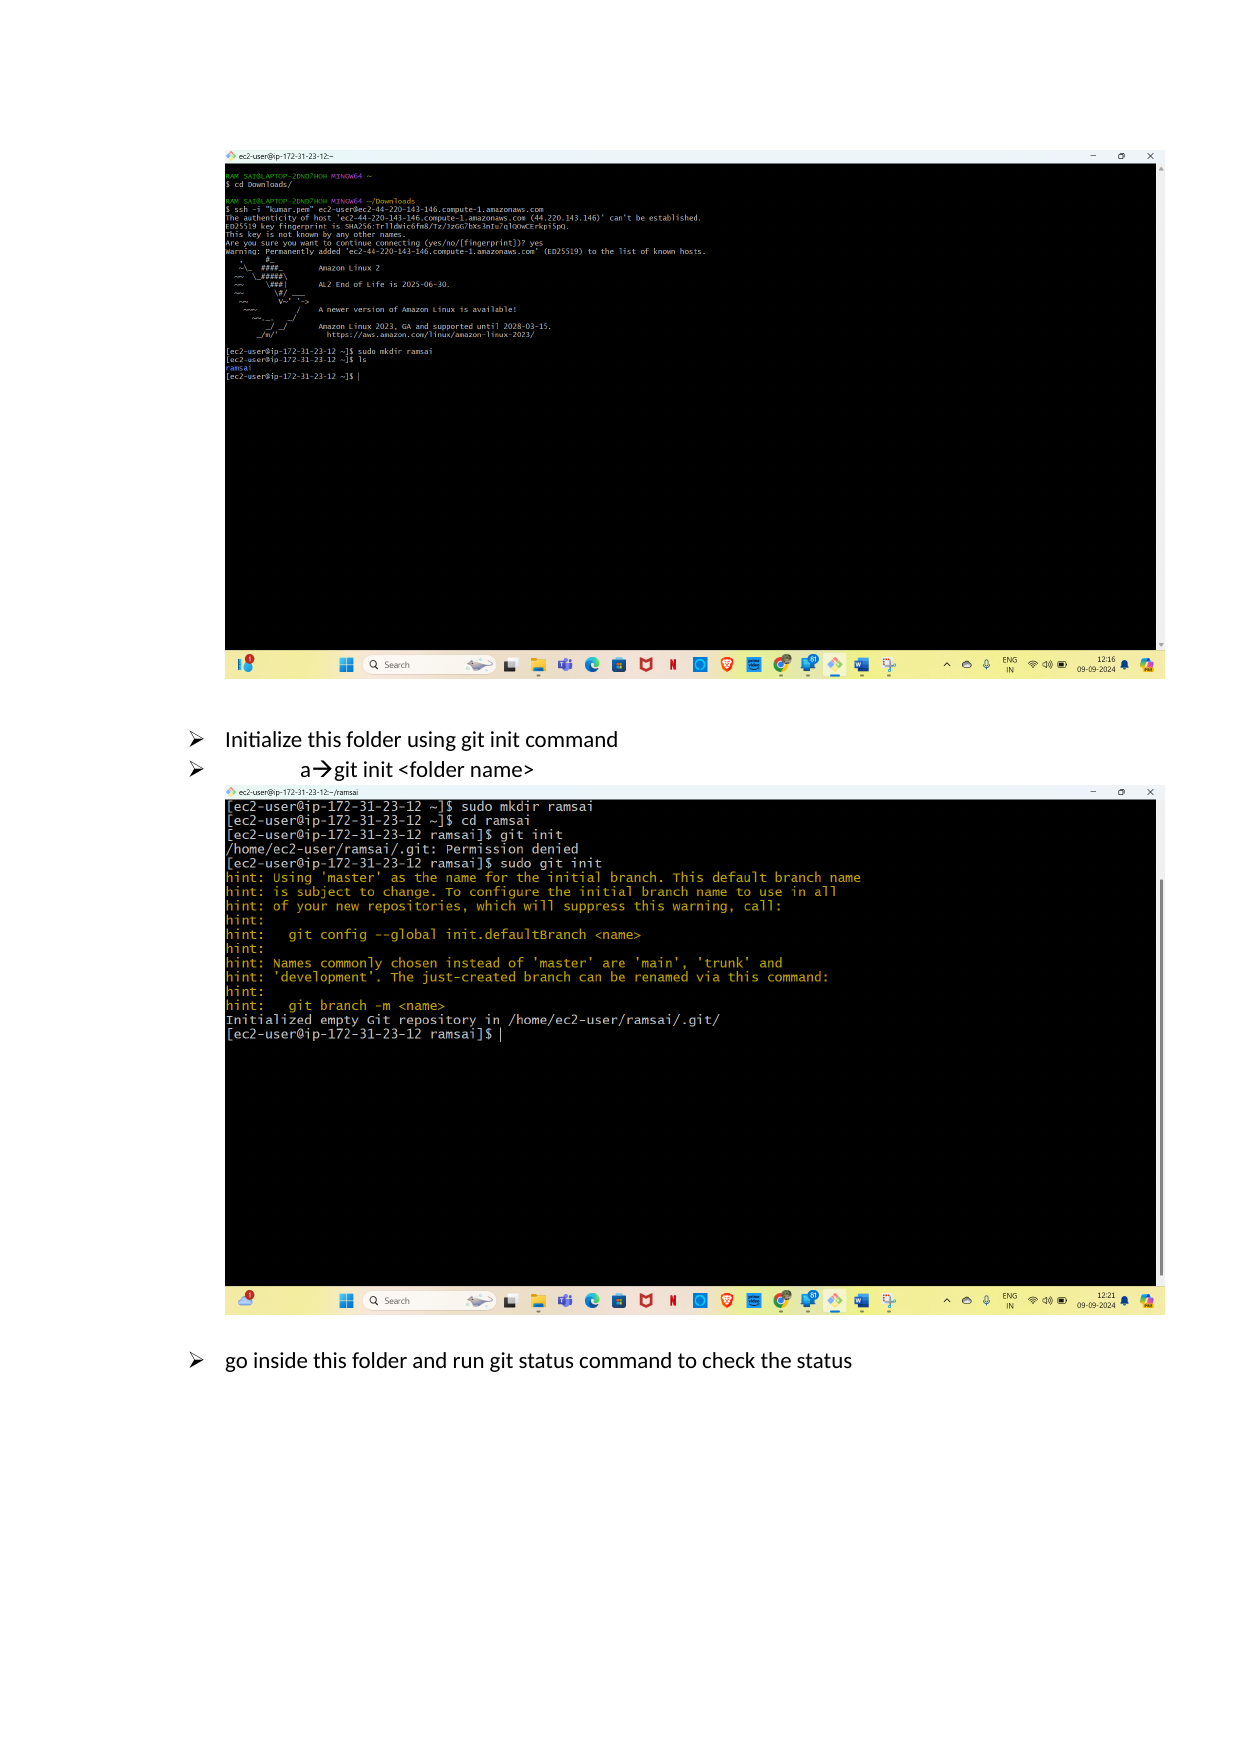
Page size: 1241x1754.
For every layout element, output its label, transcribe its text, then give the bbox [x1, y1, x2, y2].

picture [225, 785, 1166, 1315]
list Initialize this folder using git init command [187, 725, 1090, 753]
picture [225, 150, 1166, 679]
list go inside this folder and run git status command to check the status [187, 1347, 1090, 1375]
list agit init <folder name> [187, 755, 1090, 783]
